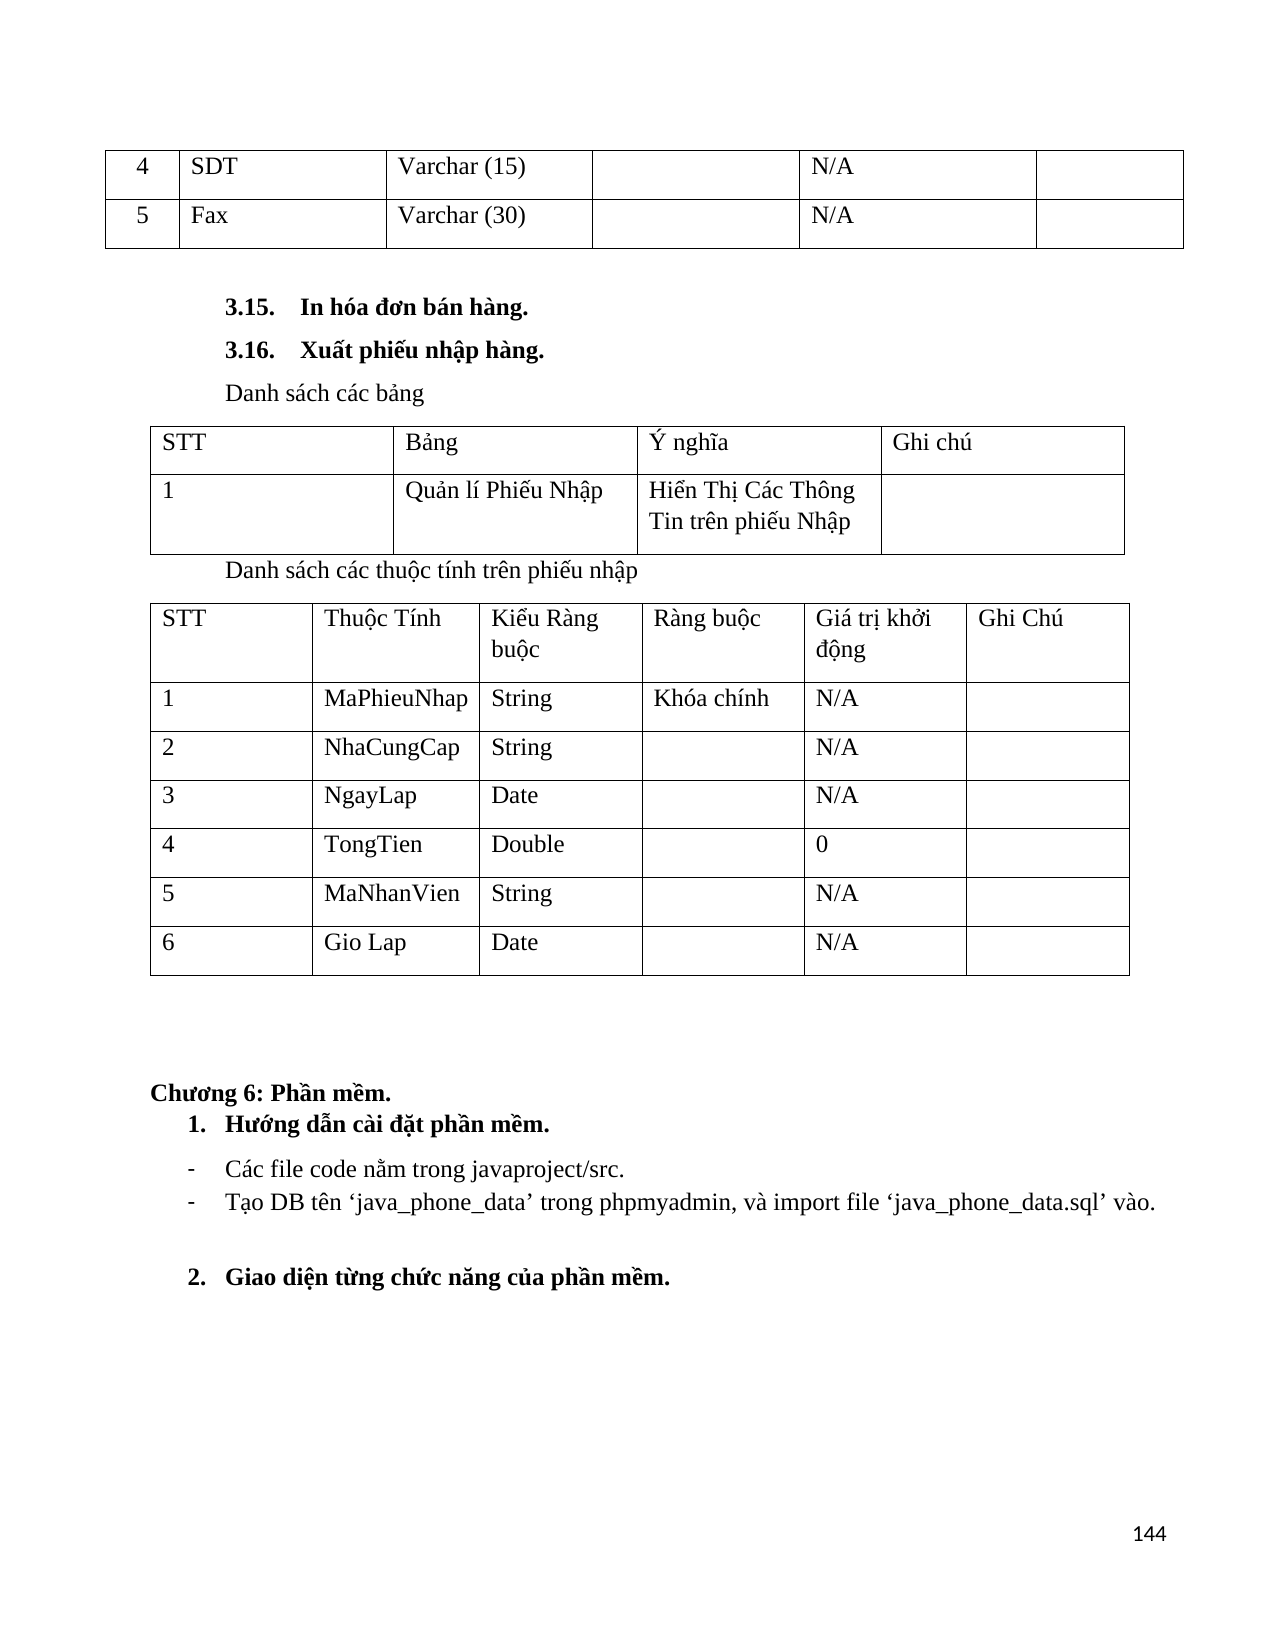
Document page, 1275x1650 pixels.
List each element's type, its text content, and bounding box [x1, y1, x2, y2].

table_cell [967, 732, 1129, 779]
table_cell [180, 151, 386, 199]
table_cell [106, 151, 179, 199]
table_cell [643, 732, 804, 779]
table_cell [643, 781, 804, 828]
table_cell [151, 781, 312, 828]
subtitle Chương 6: Phần mềm. [150, 1078, 1167, 1107]
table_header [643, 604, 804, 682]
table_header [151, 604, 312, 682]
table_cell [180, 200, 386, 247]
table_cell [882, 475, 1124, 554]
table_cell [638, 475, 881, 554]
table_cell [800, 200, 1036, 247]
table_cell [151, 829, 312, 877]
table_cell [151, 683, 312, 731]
list Xuất phiếu nhập hàng. [225, 335, 1167, 363]
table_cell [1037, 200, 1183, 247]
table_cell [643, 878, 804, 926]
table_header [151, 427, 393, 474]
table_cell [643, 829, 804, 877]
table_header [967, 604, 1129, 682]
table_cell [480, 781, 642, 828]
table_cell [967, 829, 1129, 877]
list Tạo DB tên ‘java_phone_data’ trong phpmyadmin, và import file ‘java_phone_data.sql’ vào. [187, 1186, 1167, 1216]
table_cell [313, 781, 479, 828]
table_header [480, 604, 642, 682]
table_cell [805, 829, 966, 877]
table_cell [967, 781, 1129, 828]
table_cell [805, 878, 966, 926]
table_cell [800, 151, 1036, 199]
list Hướng dẫn cài đặt phần mềm. [187, 1109, 1167, 1138]
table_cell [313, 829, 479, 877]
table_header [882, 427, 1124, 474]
list Danh sách các thuộc tính trên phiếu nhập [225, 555, 1167, 583]
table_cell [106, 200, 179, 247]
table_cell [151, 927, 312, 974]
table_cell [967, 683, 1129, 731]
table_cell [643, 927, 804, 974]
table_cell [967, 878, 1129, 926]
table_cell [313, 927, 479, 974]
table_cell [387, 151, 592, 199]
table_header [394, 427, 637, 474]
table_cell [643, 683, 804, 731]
list Giao diện từng chức năng của phần mềm. [187, 1262, 1167, 1290]
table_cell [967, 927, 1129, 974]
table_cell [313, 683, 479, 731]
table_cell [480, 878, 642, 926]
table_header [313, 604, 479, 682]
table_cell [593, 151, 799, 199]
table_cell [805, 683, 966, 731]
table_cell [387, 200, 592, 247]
list Danh sách các bảng [225, 378, 1167, 407]
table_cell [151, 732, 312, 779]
list Các file code nằm trong javaproject/src. [187, 1153, 1167, 1183]
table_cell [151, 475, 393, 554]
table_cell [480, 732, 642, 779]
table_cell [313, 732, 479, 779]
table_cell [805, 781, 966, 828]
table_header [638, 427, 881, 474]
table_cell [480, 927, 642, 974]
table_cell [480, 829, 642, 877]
list In hóa đơn bán hàng. [225, 292, 1167, 320]
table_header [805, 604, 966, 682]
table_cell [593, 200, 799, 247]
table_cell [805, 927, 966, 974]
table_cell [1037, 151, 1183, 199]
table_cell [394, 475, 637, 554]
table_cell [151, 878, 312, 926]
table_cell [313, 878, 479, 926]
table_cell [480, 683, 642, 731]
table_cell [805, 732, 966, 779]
